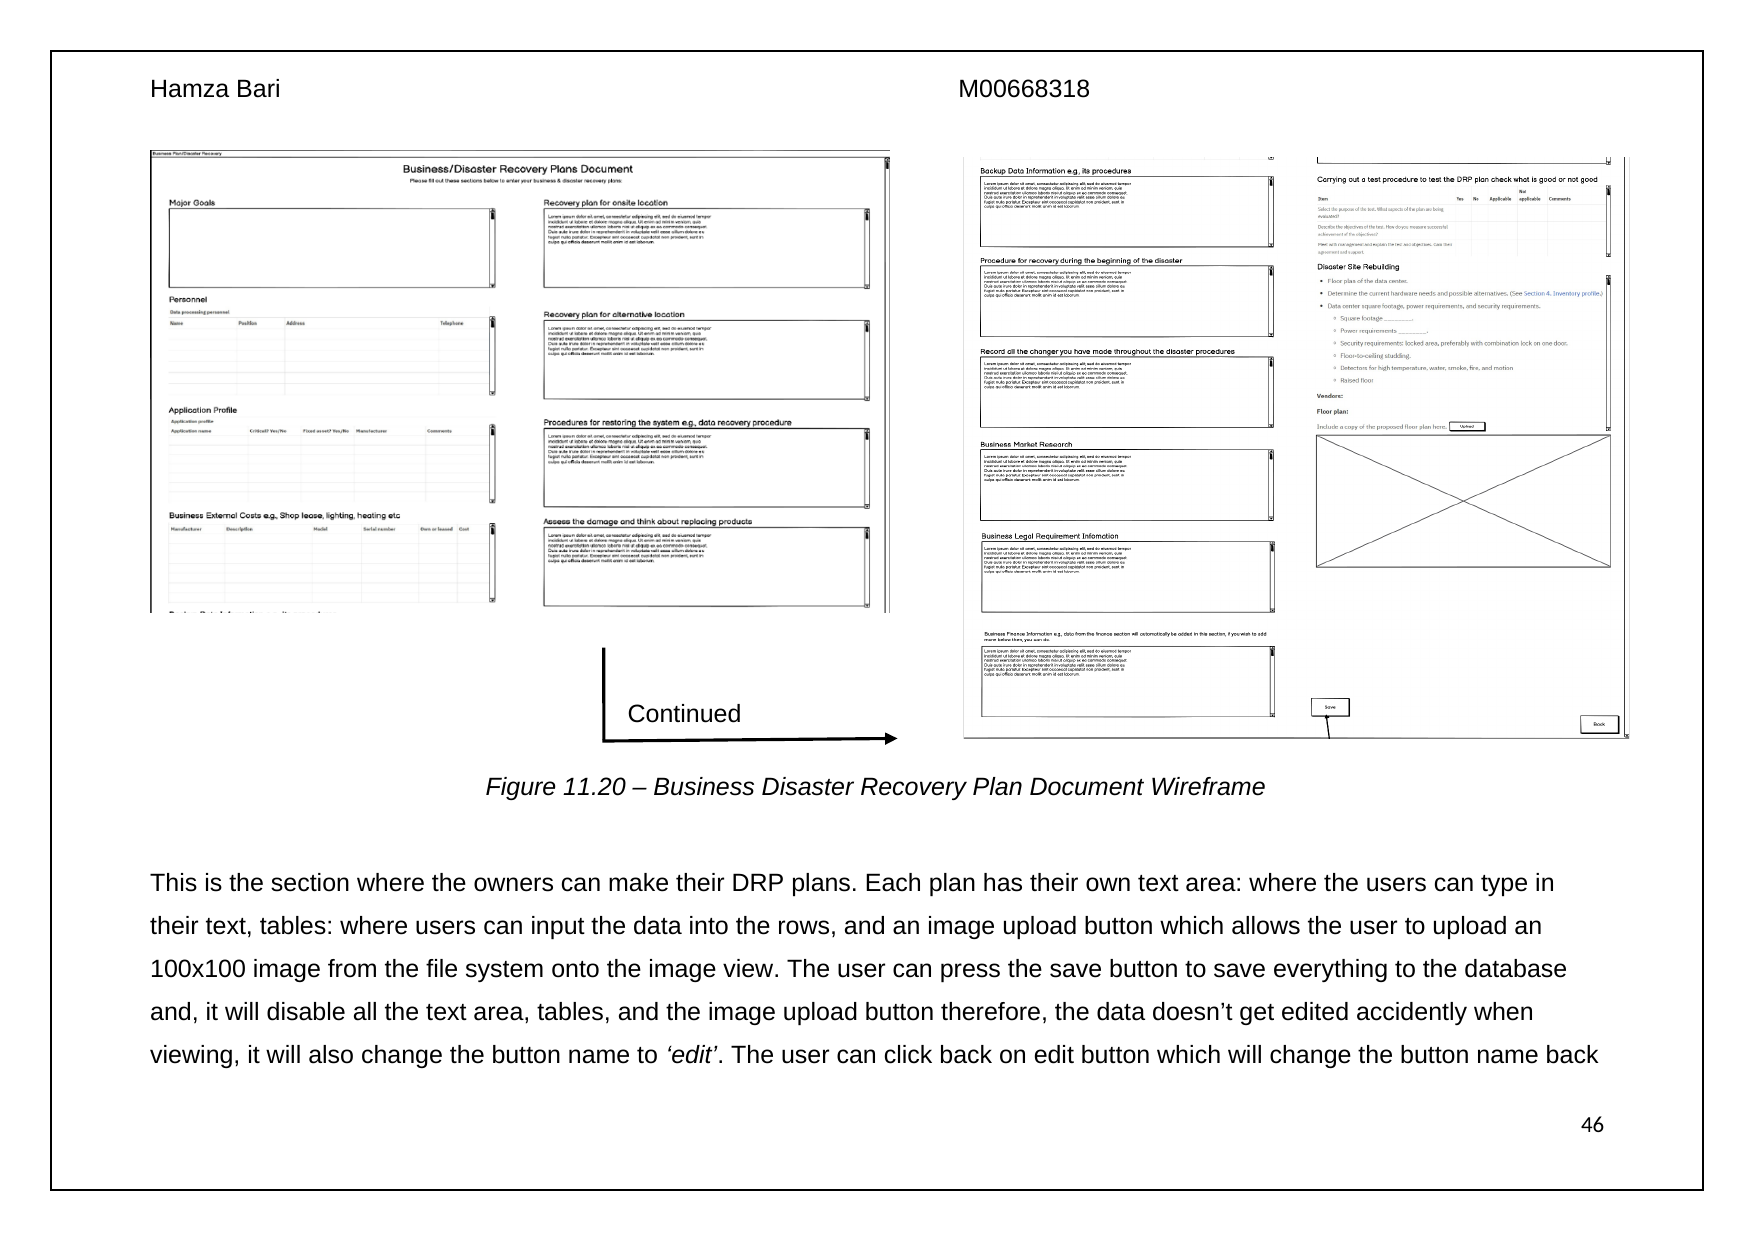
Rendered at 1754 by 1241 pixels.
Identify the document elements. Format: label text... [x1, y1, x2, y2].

picture [150, 150, 890, 613]
text Figure 11.20 – Business Disaster Recovery Plan Document Wireframe [150, 772, 1604, 801]
picture [963, 157, 1630, 739]
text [150, 868, 1604, 1069]
